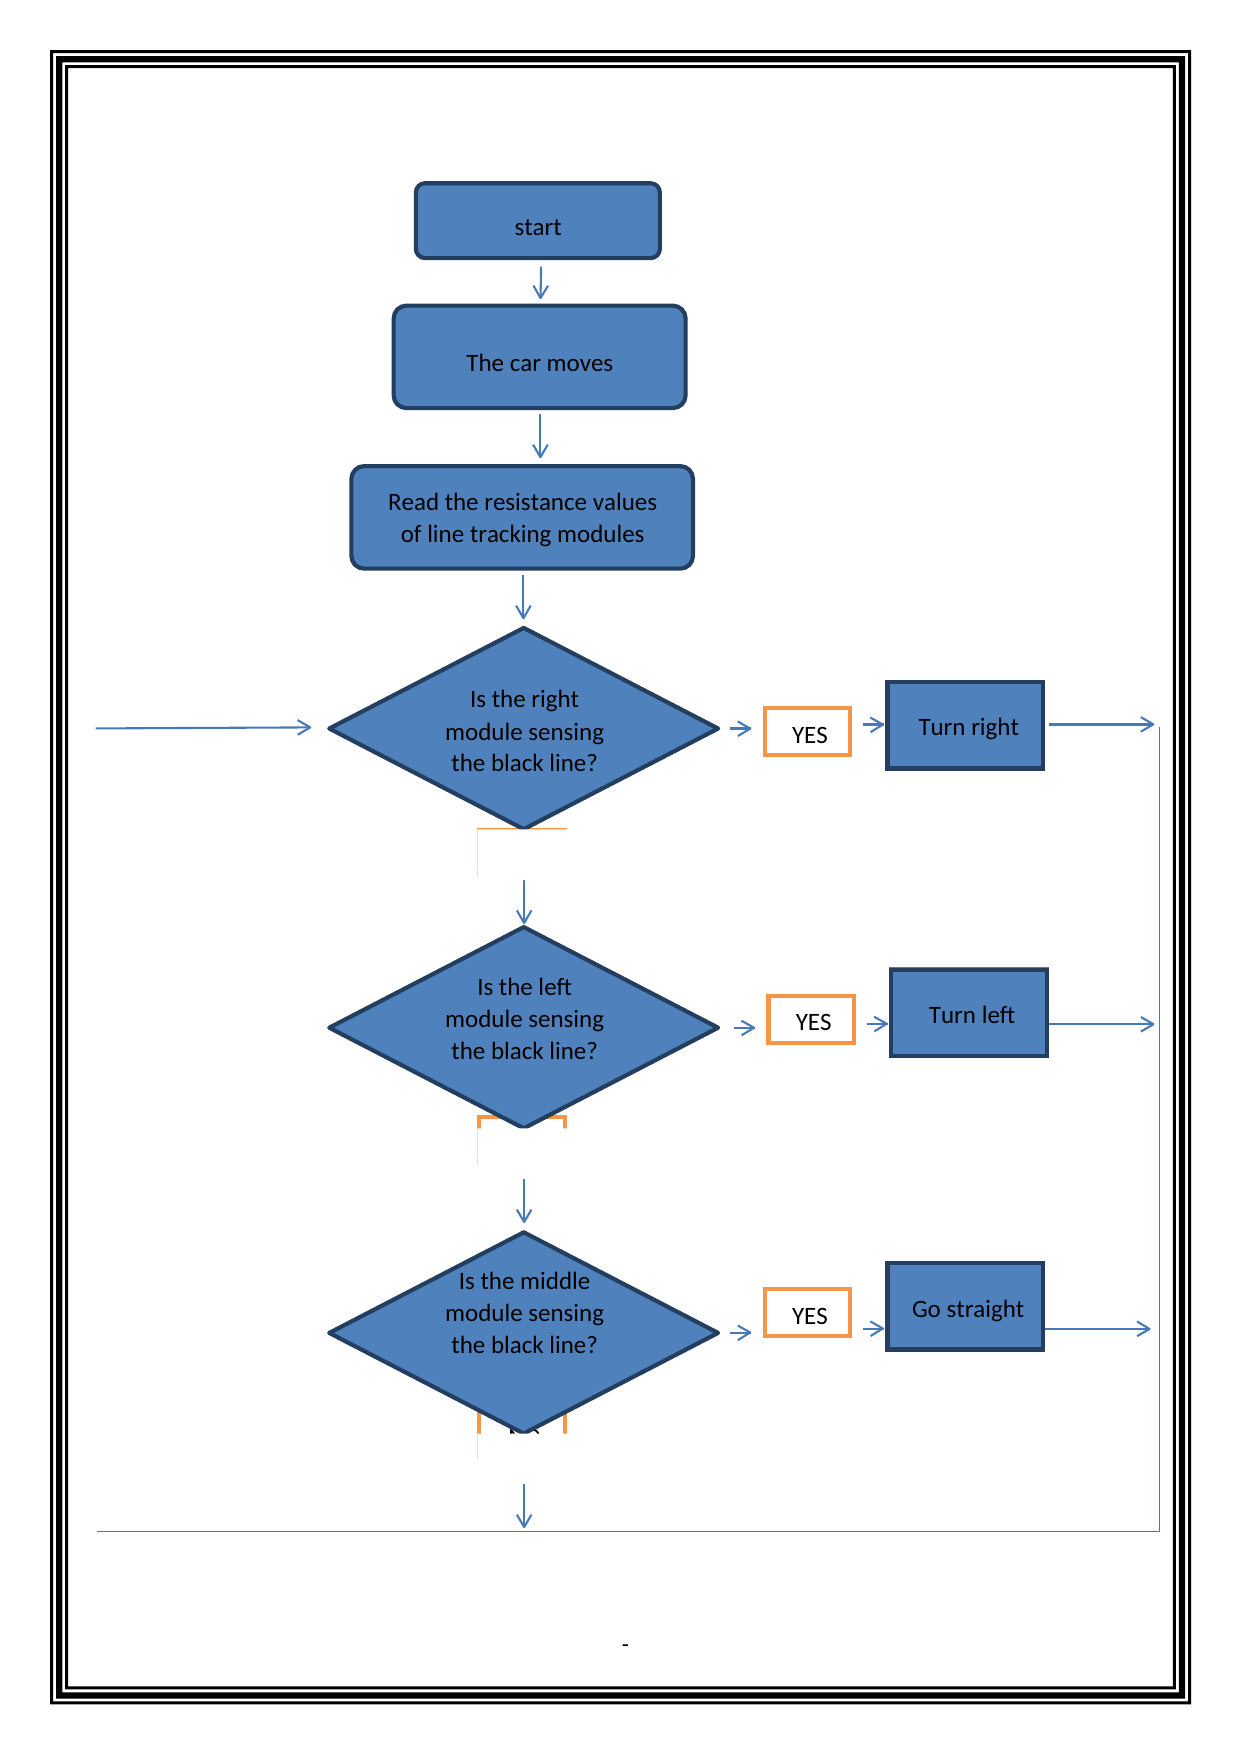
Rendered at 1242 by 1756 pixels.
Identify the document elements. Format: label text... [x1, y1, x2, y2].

text Is the left module sensing the black line? [444, 971, 605, 1066]
text Read the resistance values of line tracking modules [375, 486, 670, 548]
text Is the middle module sensing the black line? [444, 1265, 605, 1359]
text Is the right module sensing the black line? [444, 684, 605, 778]
